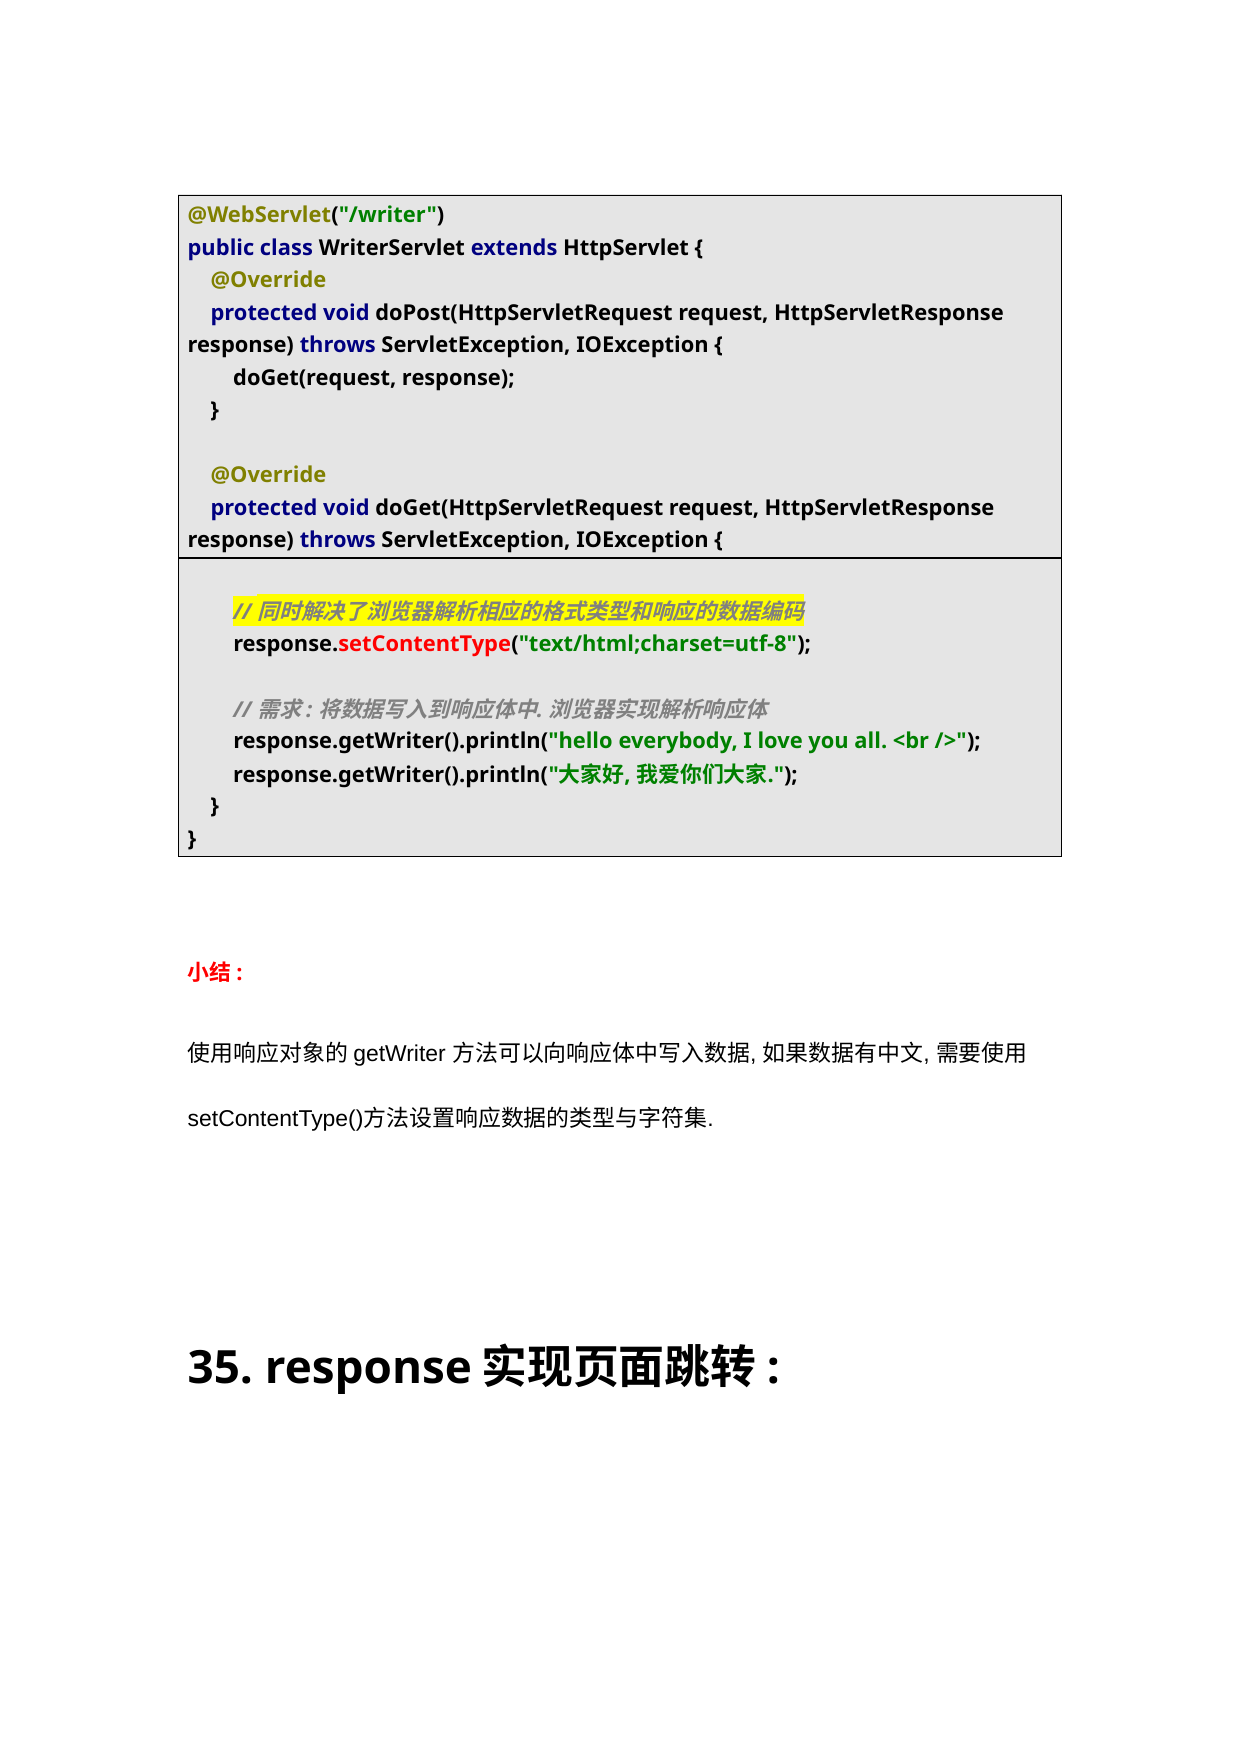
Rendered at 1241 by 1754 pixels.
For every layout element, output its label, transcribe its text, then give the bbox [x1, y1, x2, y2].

text 使用响应对象的 getWriter 方法可以向响应体中写入数据, 如果数据有中文, 需要使用 setContentType()方法设置响应数据的类型与字符集. [187, 1019, 1053, 1149]
subtitle 35. response实现页面跳转 : [187, 1315, 1053, 1412]
text 小结 : [187, 954, 1053, 987]
text @WebServlet("/writer") public class WriterServlet extends HttpServlet { @Override protected void doPost(HttpServletRequest request, HttpServletResponse response) throws ServletException, IOException { doGet(request, response); } @Override protected void doGet(HttpServletRequest request, HttpServletResponse response) throws ServletException, IOException { [179, 196, 1061, 557]
text // 同时解决了浏览器解析相应的格式类型和响应的数据编码 response.setContentType("text/html;charset=utf-8"); // 需求 : 将数据写入到响应体中. 浏览器实现解析响应体 response.getWriter().println("hello everybody, I love you all. <br />"); response.getWriter().println("大家好, 我爱你们大家."); } } [179, 559, 1061, 856]
